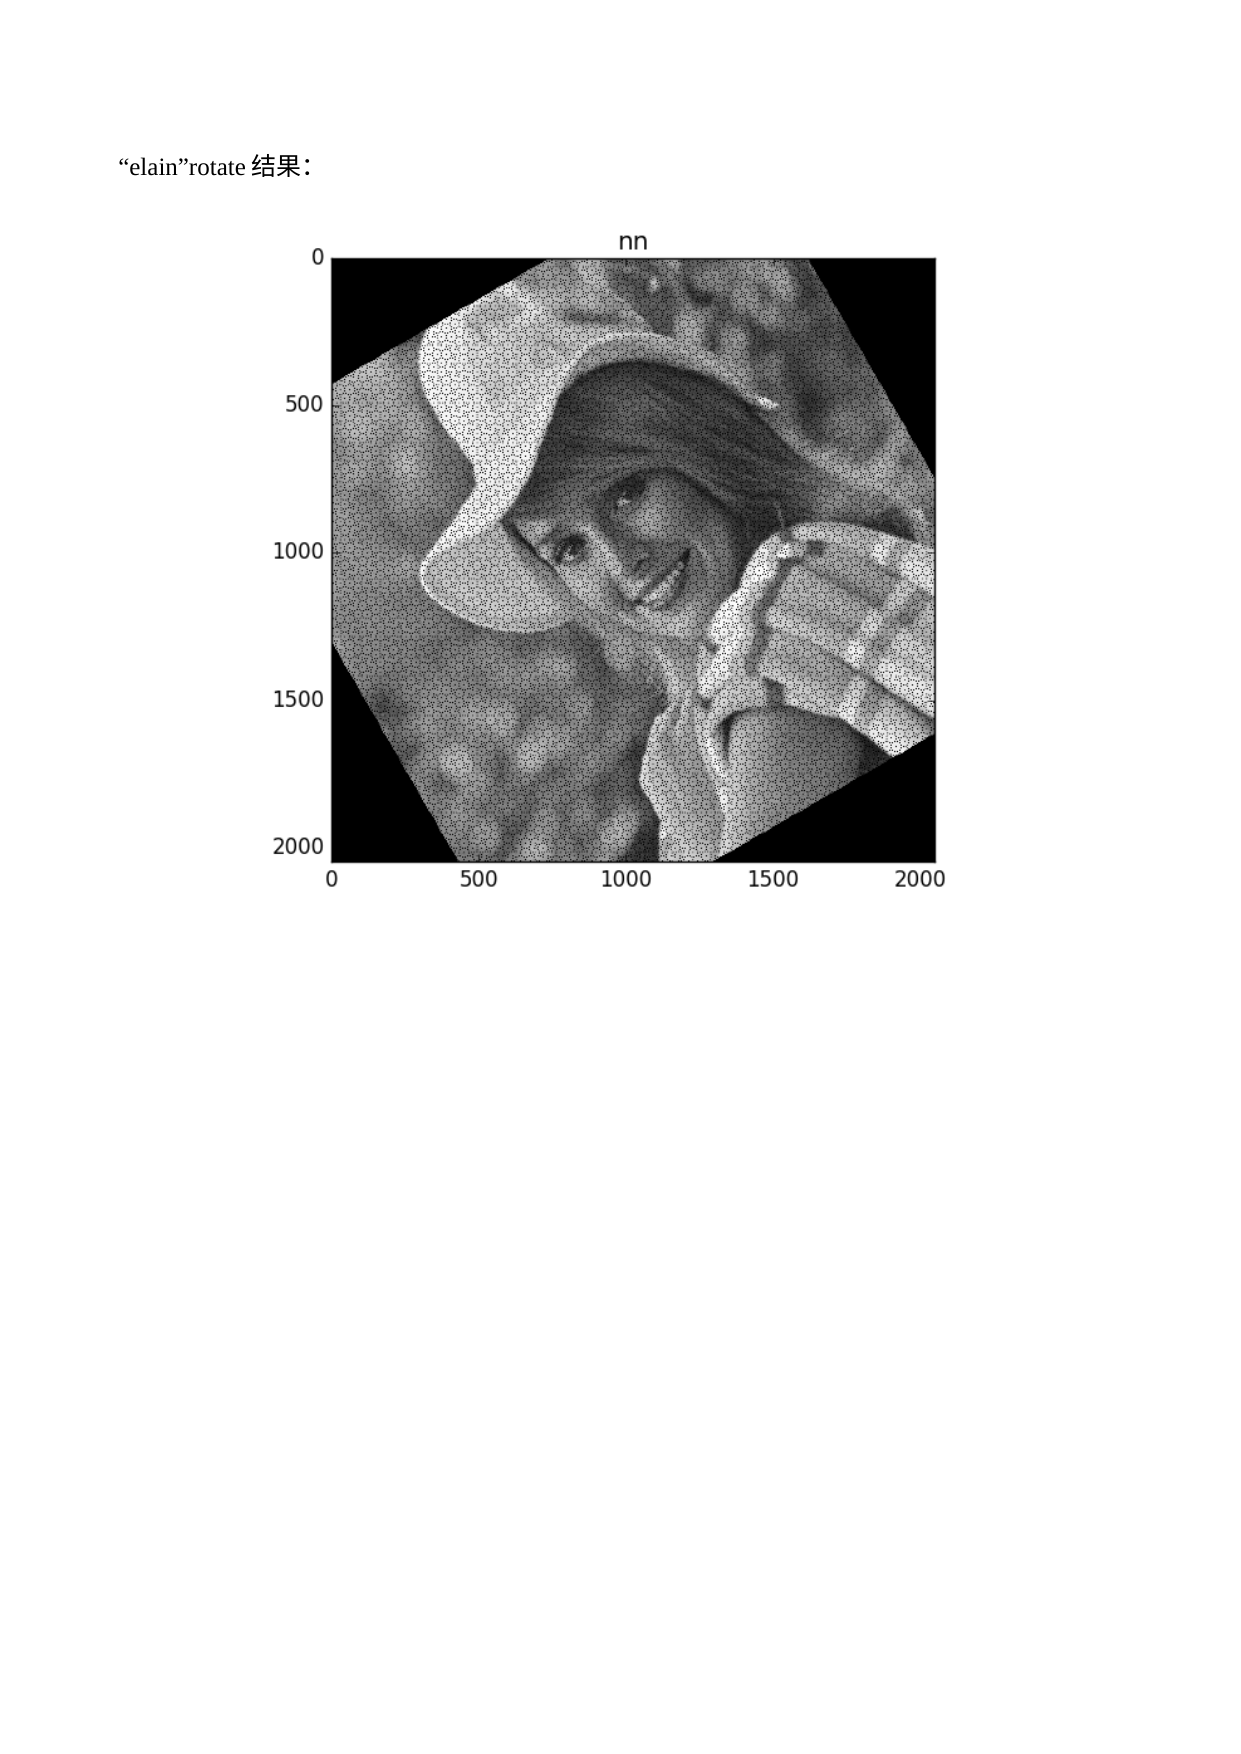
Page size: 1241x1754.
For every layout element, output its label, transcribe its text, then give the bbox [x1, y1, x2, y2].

picture [118, 183, 1123, 937]
text “elain”rotate结果： [118, 147, 1122, 183]
